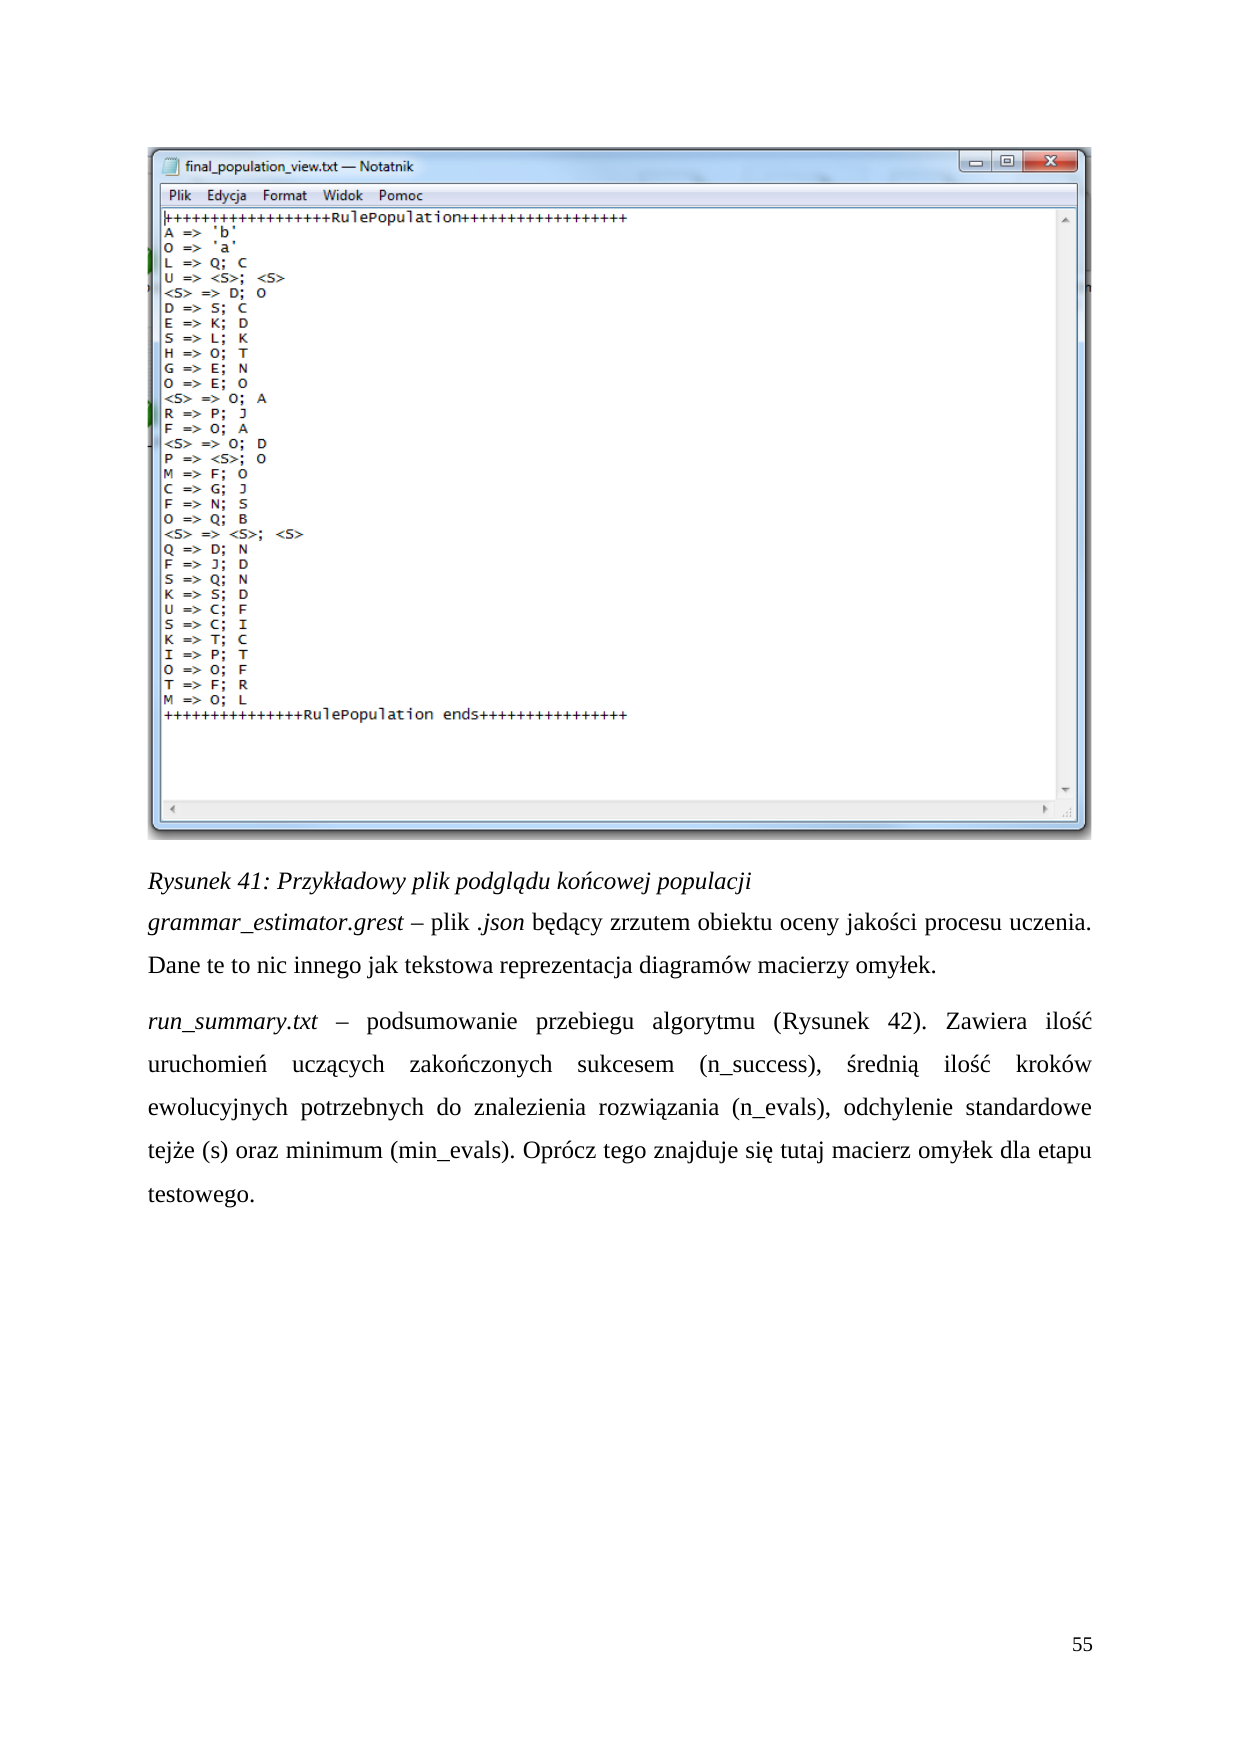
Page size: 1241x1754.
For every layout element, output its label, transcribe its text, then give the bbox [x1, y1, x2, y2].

text run_summary.txt – podsumowanie przebiegu algorytmu (Rysunek 42). Zawiera ilość uruchomień uczących zakończonych sukcesem (n_success), średnią ilość kroków ewolucyjnych potrzebnych do znalezienia rozwiązania (n_evals), odchylenie standardowe tejże (s) oraz minimum (min_evals). Oprócz tego znajduje się tutaj macierz omyłek dla etapu testowego. [148, 1006, 1093, 1207]
text Rysunek 41: Przykładowy plik podglądu końcowej populacji [148, 866, 1093, 895]
picture [147, 147, 1092, 840]
text grammar_estimator.grest – plik .json będący zrzutem obiektu oceny jakości procesu uczenia. Dane te to nic innego jak tekstowa reprezentacja diagramów macierzy omyłek. [148, 907, 1093, 979]
